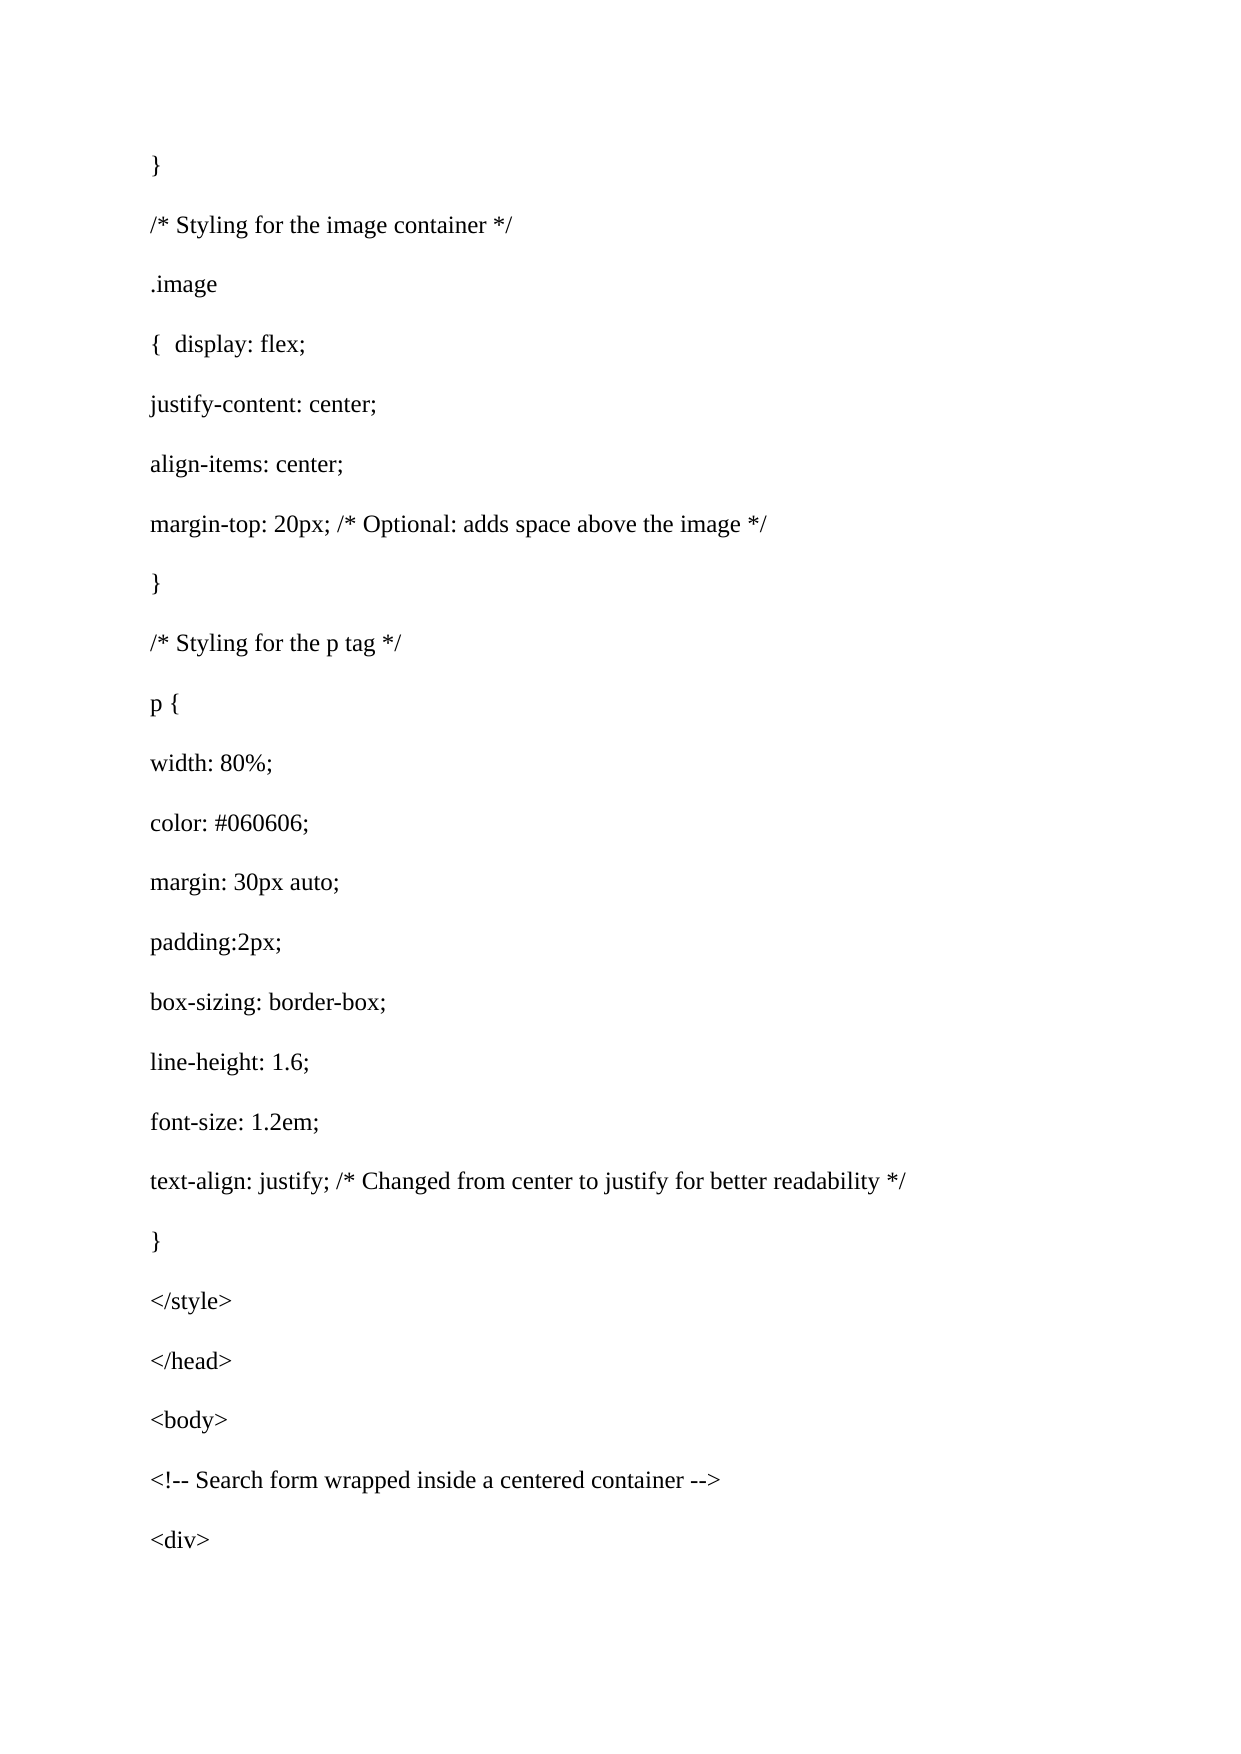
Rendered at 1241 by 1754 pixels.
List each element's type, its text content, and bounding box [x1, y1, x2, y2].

text font-size: 1.2em; [150, 1107, 1090, 1135]
text width: 80%; [150, 748, 1090, 777]
text p { [150, 688, 1090, 717]
text margin: 30px auto; [150, 867, 1090, 896]
text } [150, 568, 1090, 597]
text color: #060606; [150, 808, 1090, 836]
text <!-- Search form wrapped inside a centered container --> [150, 1465, 1090, 1494]
text <body> [150, 1406, 1090, 1434]
text padding:2px; [150, 927, 1090, 956]
text text-align: justify; /* Changed from center to justify for better readability */ [150, 1166, 1090, 1195]
text line-height: 1.6; [150, 1047, 1090, 1076]
text { display: flex; [150, 329, 1090, 358]
text align-items: center; [150, 449, 1090, 478]
text /* Styling for the p tag */ [150, 628, 1090, 657]
text justify-content: center; [150, 389, 1090, 418]
text </style> [150, 1286, 1090, 1315]
text /* Styling for the image container */ [150, 210, 1090, 238]
text </head> [150, 1346, 1090, 1374]
text margin-top: 20px; /* Optional: adds space above the image */ [150, 509, 1090, 537]
text } [150, 150, 1090, 179]
text <div> [150, 1525, 1090, 1554]
text box-sizing: border-box; [150, 987, 1090, 1016]
text } [150, 1226, 1090, 1255]
text .image [150, 269, 1090, 298]
